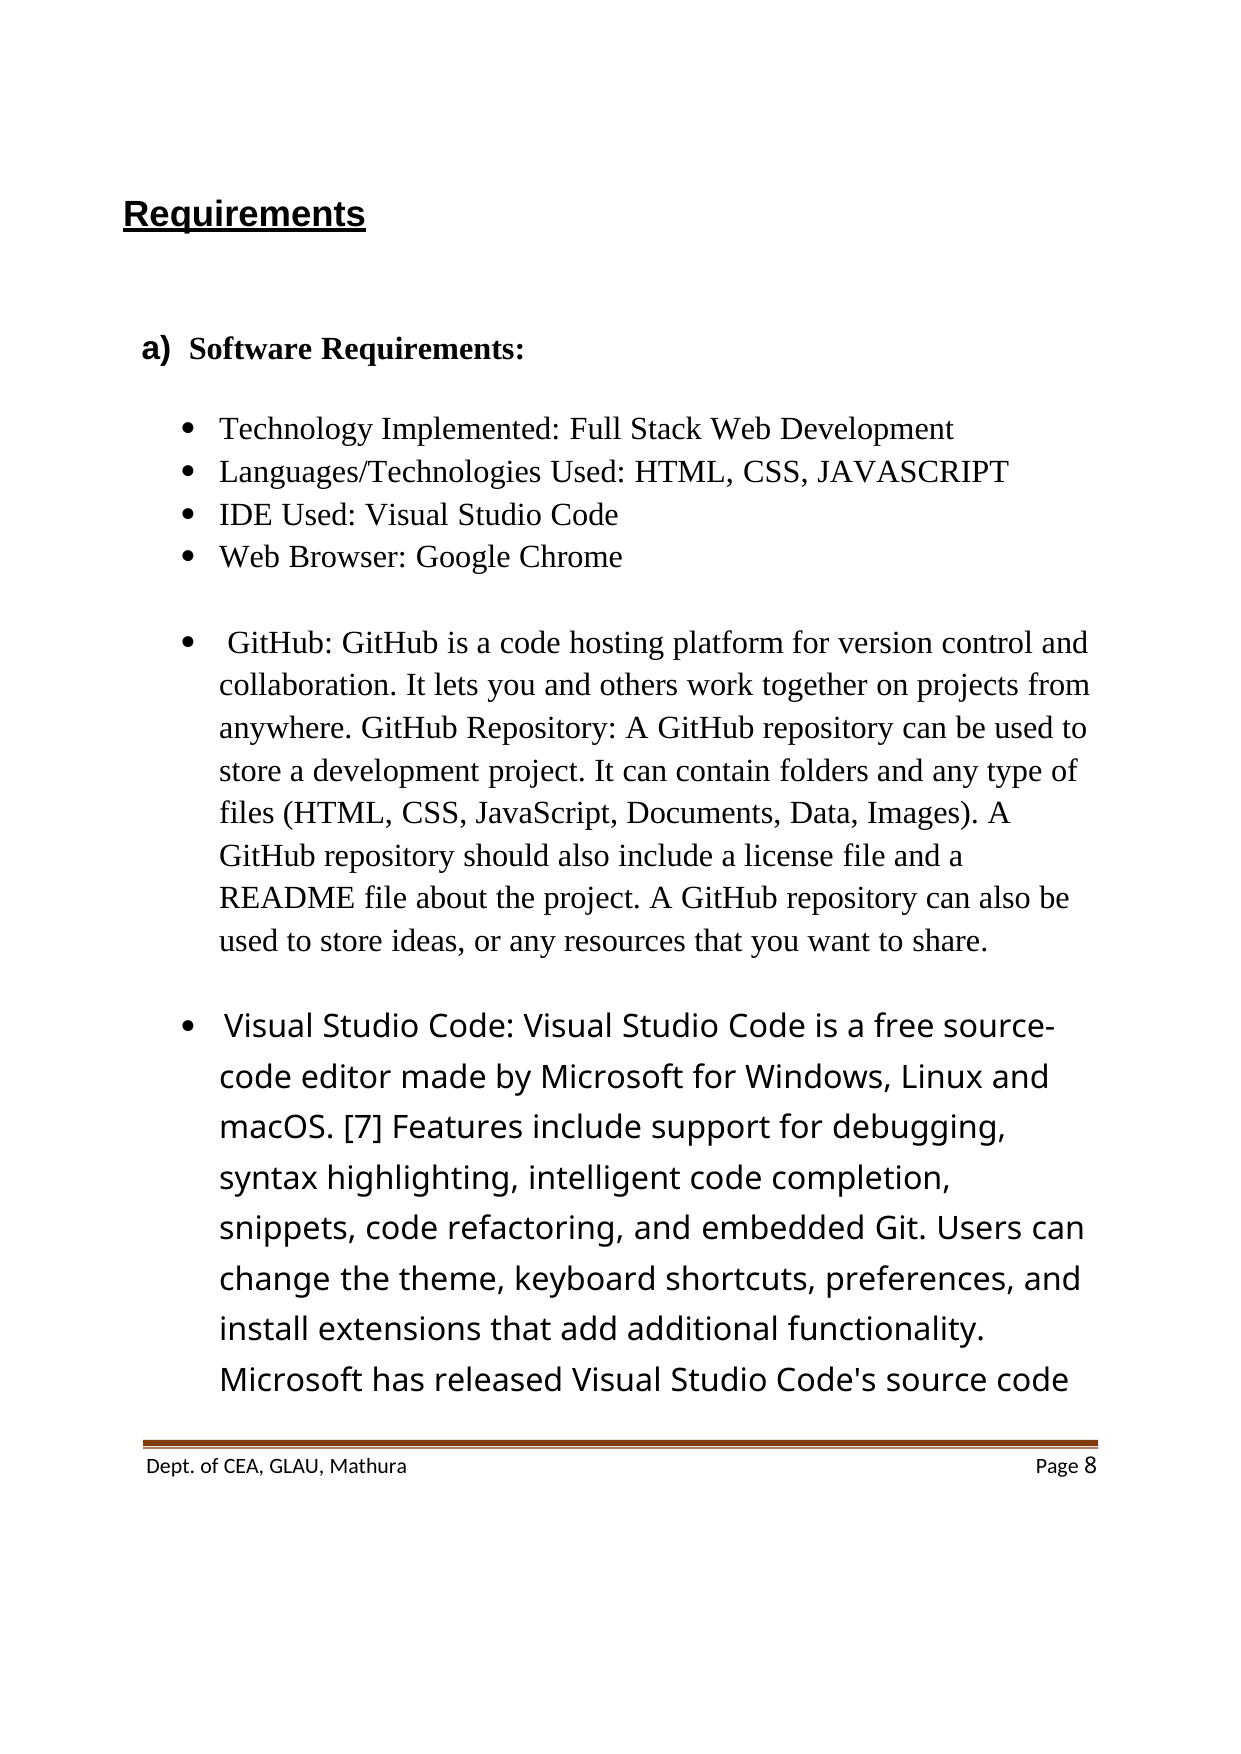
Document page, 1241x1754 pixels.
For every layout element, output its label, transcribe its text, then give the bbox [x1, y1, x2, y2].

subtitle a) Software Requirements: [123, 328, 1240, 366]
list Technology Implemented: Full Stack Web Development [182, 409, 1240, 446]
subtitle Requirements [123, 192, 1151, 234]
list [182, 1003, 1092, 1401]
list Languages/Technologies Used: HTML, CSS, JAVASCRIPT [182, 452, 1240, 489]
list IDE Used: Visual Studio Code [182, 495, 1240, 532]
list Web Browser: Google Chrome [182, 538, 1240, 575]
list GitHub: GitHub is a code hosting platform for version control and collaboration. It lets you and others work together on projects from anywhere. GitHub Repository: A GitHub repository can be used to store a development project. It can contain folders and any type of files (HTML, CSS, JavaScript, Documents, Data, Images). A GitHub repository should also include a license file and a README file about the project. A GitHub repository can also be used to store ideas, or any resources that you want to share. [182, 623, 1091, 958]
